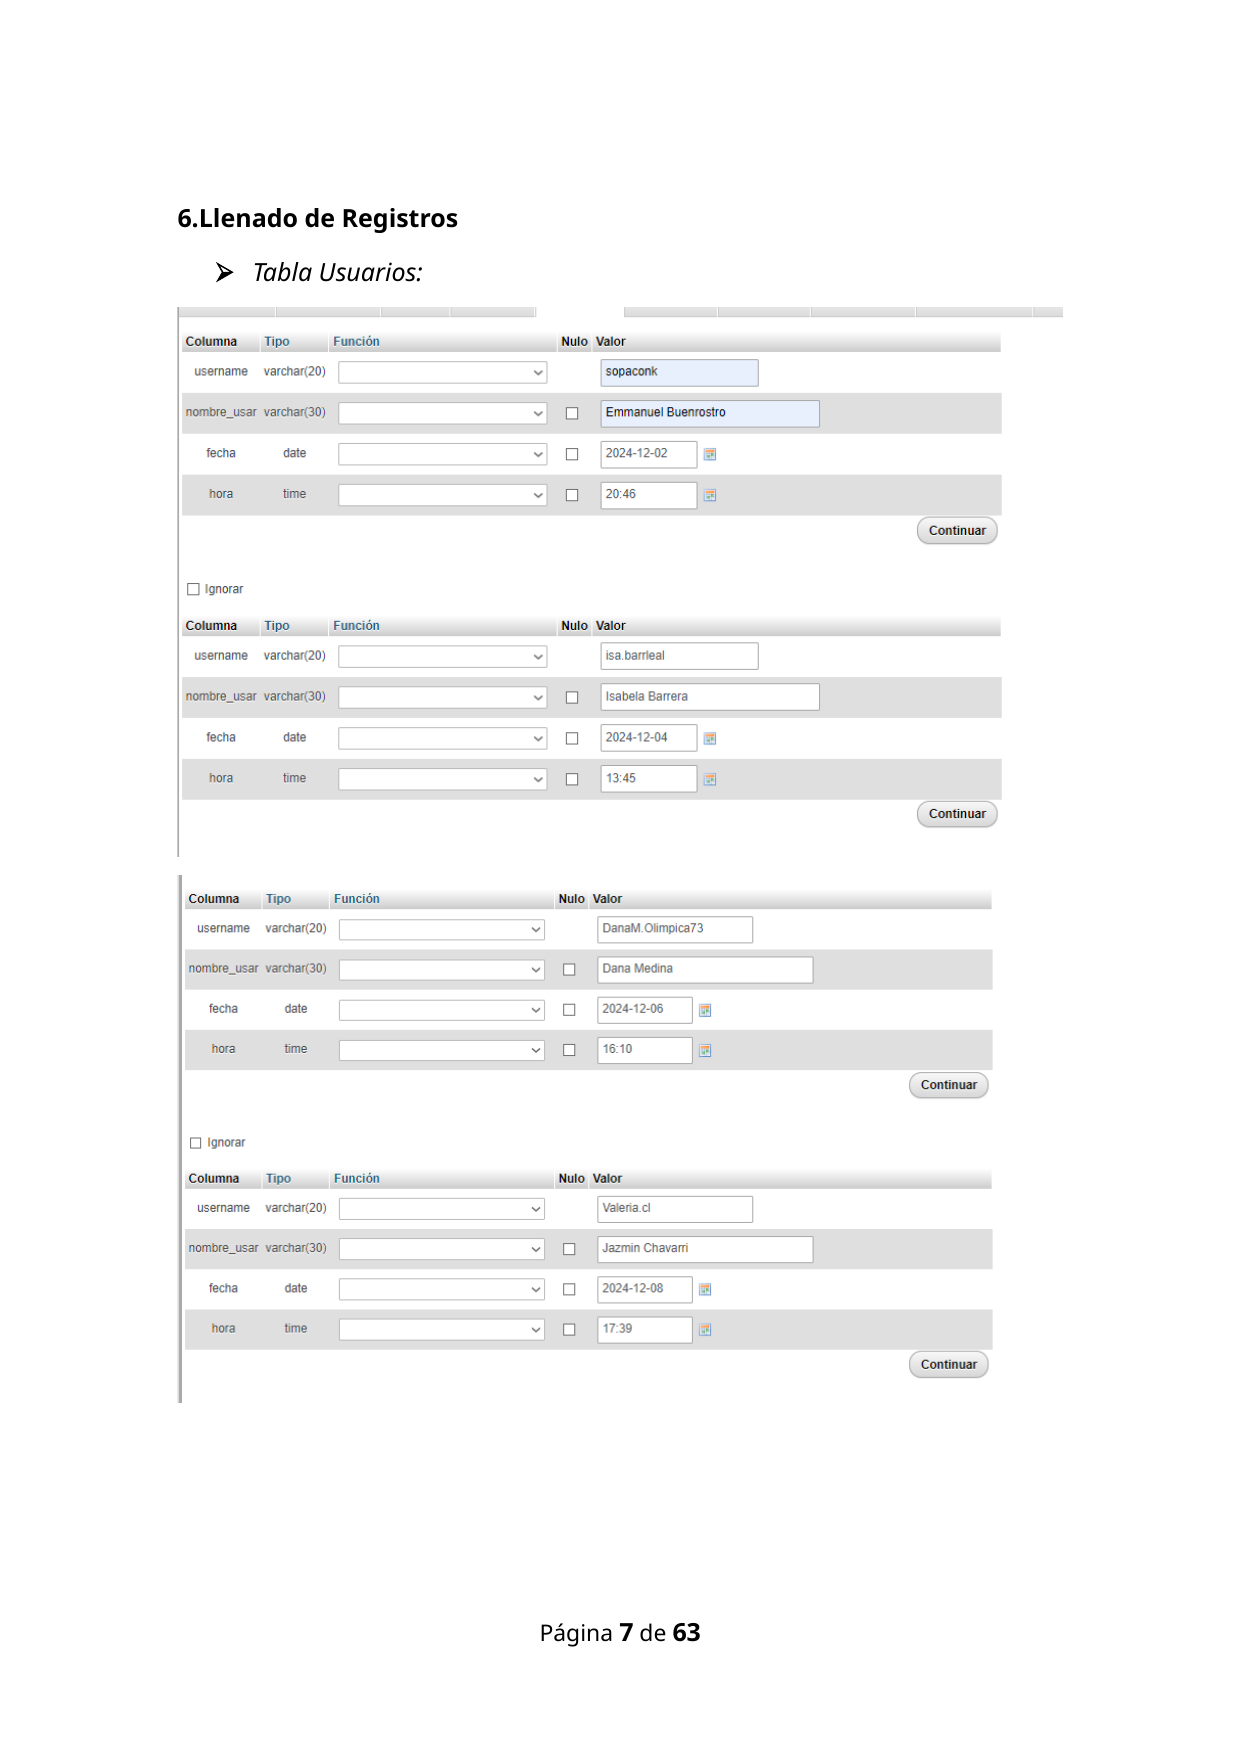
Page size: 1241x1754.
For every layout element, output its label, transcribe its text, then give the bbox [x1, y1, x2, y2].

text 6.Llenado de Registros [177, 201, 1063, 235]
list Tabla Usuarios: [215, 254, 1063, 288]
picture [177, 875, 1063, 1403]
picture [177, 307, 1063, 857]
